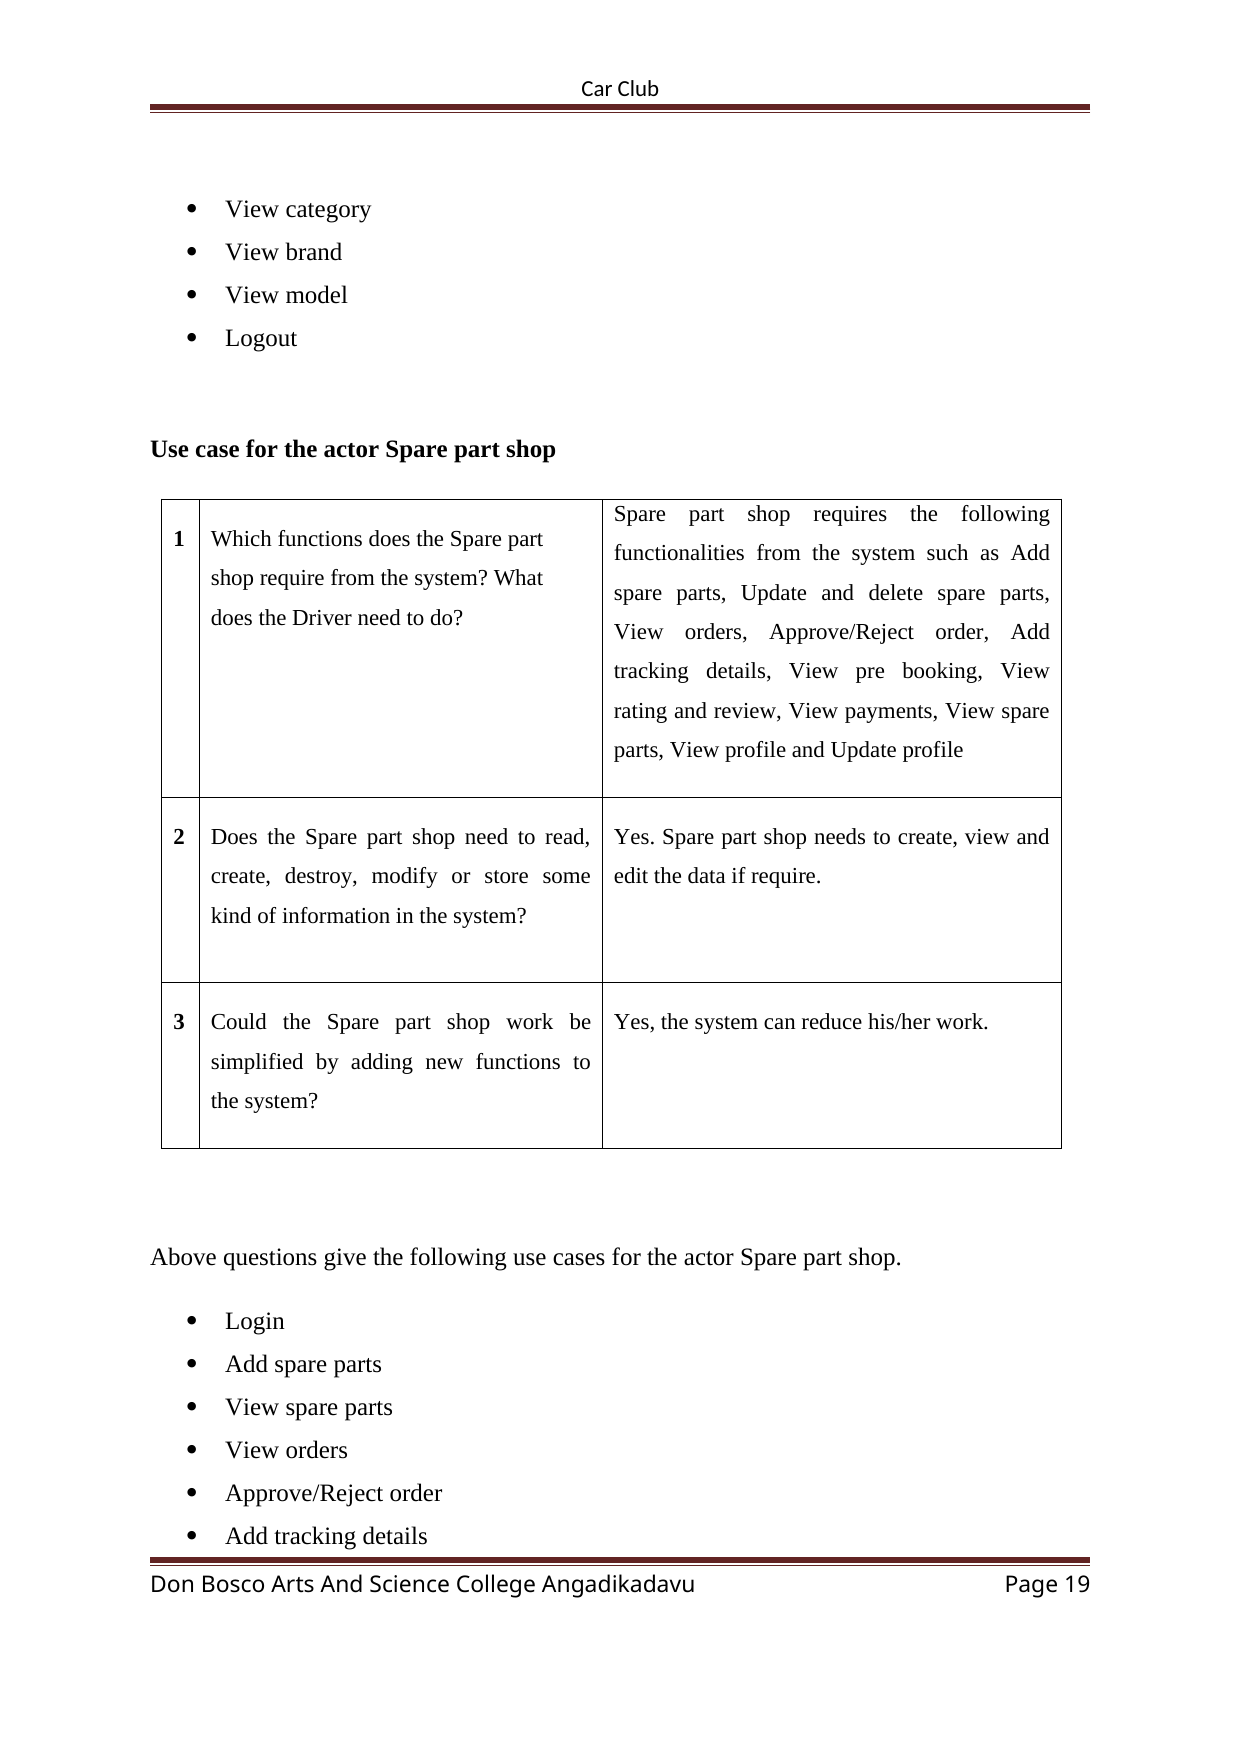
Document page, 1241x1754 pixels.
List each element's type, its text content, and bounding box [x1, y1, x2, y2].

list Add spare parts [187, 1349, 1090, 1378]
table_cell Yes. Spare part shop needs to create, view and edit the data if require. [603, 798, 1061, 982]
list Approve/Reject order [187, 1478, 1090, 1507]
table_cell Does the Spare part shop need to read, create, destroy, modify or store some kind of information in the system? [200, 798, 602, 982]
list Login [187, 1306, 1090, 1334]
table_header Spare part shop requires the following functionalities from the system such as Add spare parts, Update and delete spare parts, View orders, Approve/Reject order, Add tracking details, View pre booking, View rating and review, View payments, View spare parts, View profile and Update profile [603, 500, 1061, 797]
table_cell Could the Spare part shop work be simplified by adding new functions to the system? [200, 983, 602, 1148]
text Above questions give the following use cases for the actor Spare part shop. [150, 1242, 1090, 1271]
list View model [187, 280, 1090, 309]
table_header 1 [162, 500, 199, 797]
list View category [187, 194, 1090, 223]
list View orders [187, 1435, 1090, 1464]
text Use case for the actor Spare part shop [150, 434, 1090, 463]
table_cell Yes, the system can reduce his/her work. [603, 983, 1061, 1148]
list View spare parts [187, 1392, 1090, 1421]
table_header Which functions does the Spare part shop require from the system? What does the Driver need to do? [200, 500, 602, 797]
list Add tracking details [187, 1521, 1090, 1550]
table_cell 2 [162, 798, 199, 982]
list Logout [187, 323, 1090, 352]
list View brand [187, 237, 1090, 266]
table_cell 3 [162, 983, 199, 1148]
